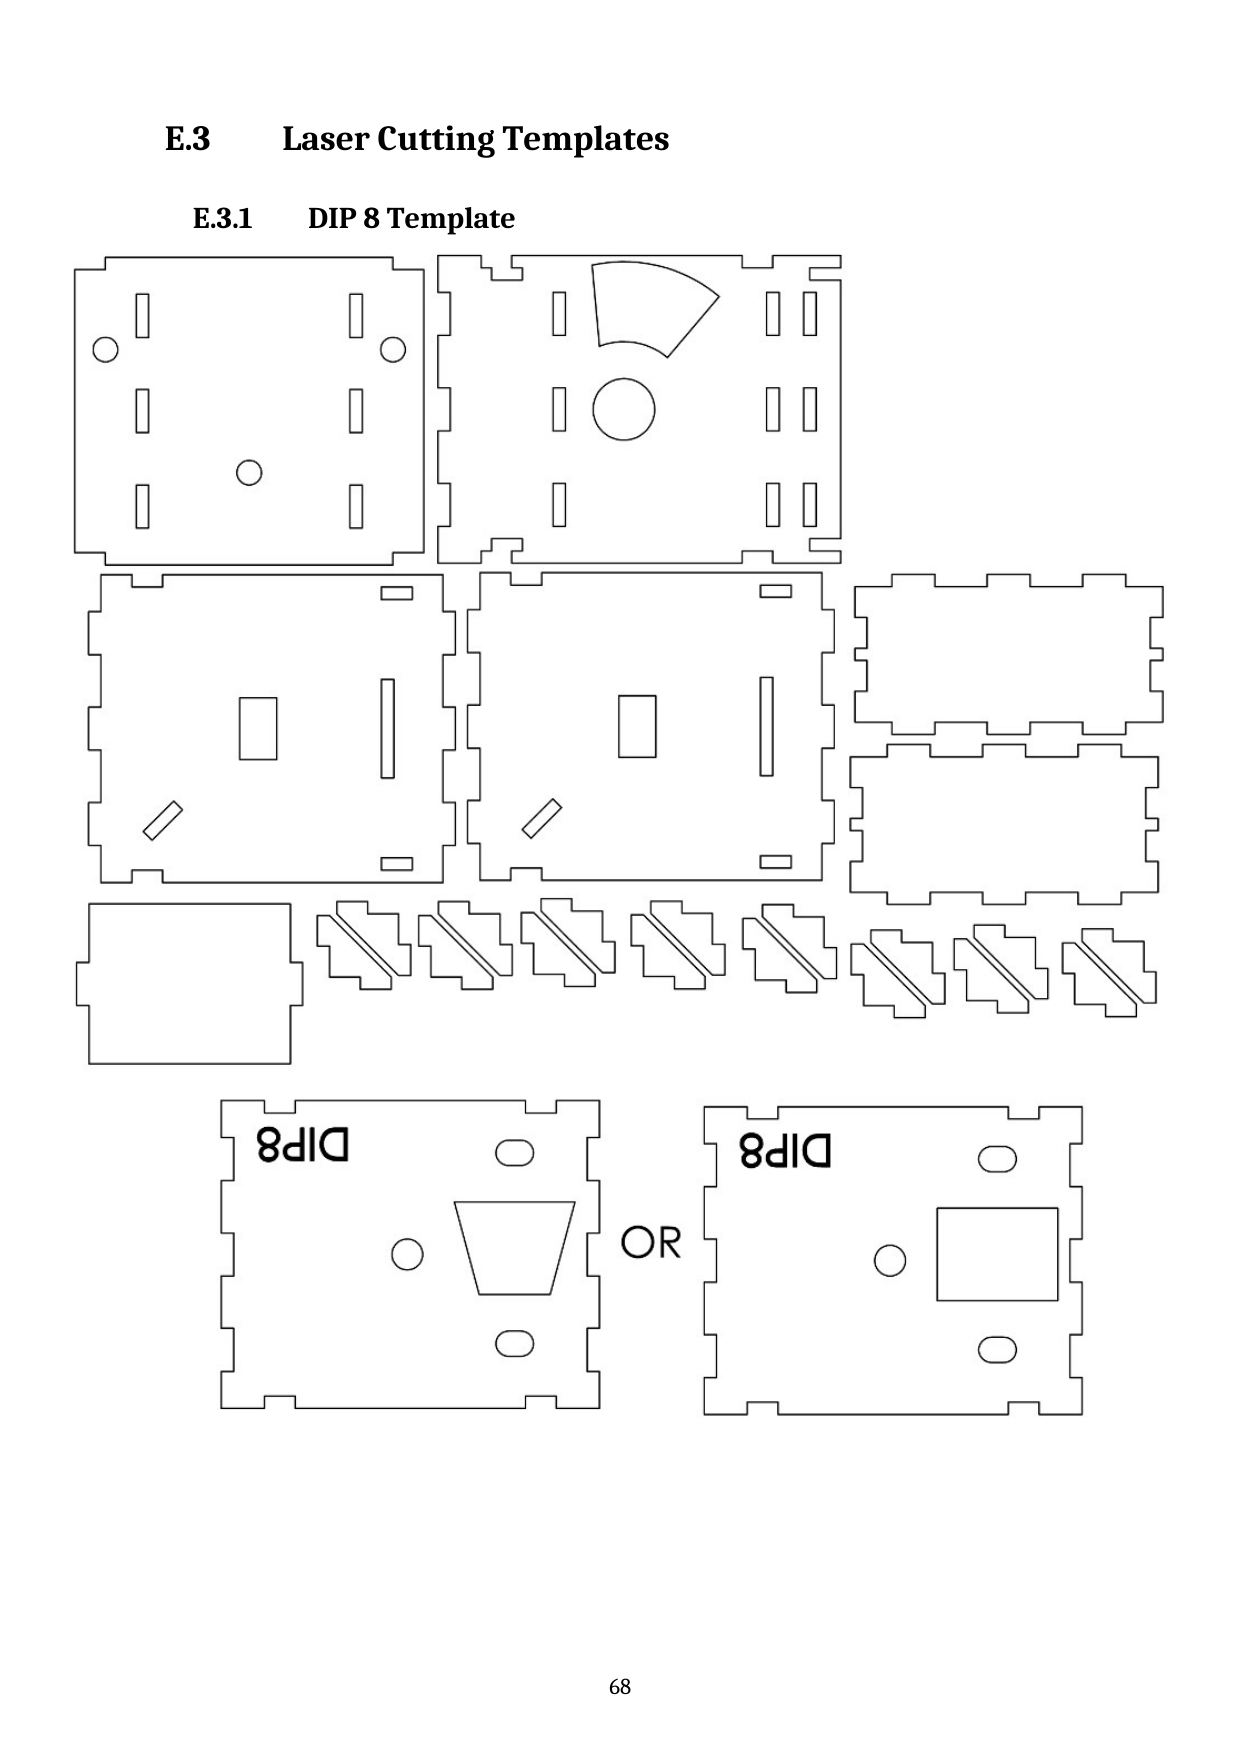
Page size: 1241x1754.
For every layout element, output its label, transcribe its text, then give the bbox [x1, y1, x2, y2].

subtitle E.3 Laser Cutting Templates [118, 118, 1122, 159]
picture [65, 245, 1175, 1428]
subtitle E.3.1 DIP 8 Template [118, 201, 1122, 236]
